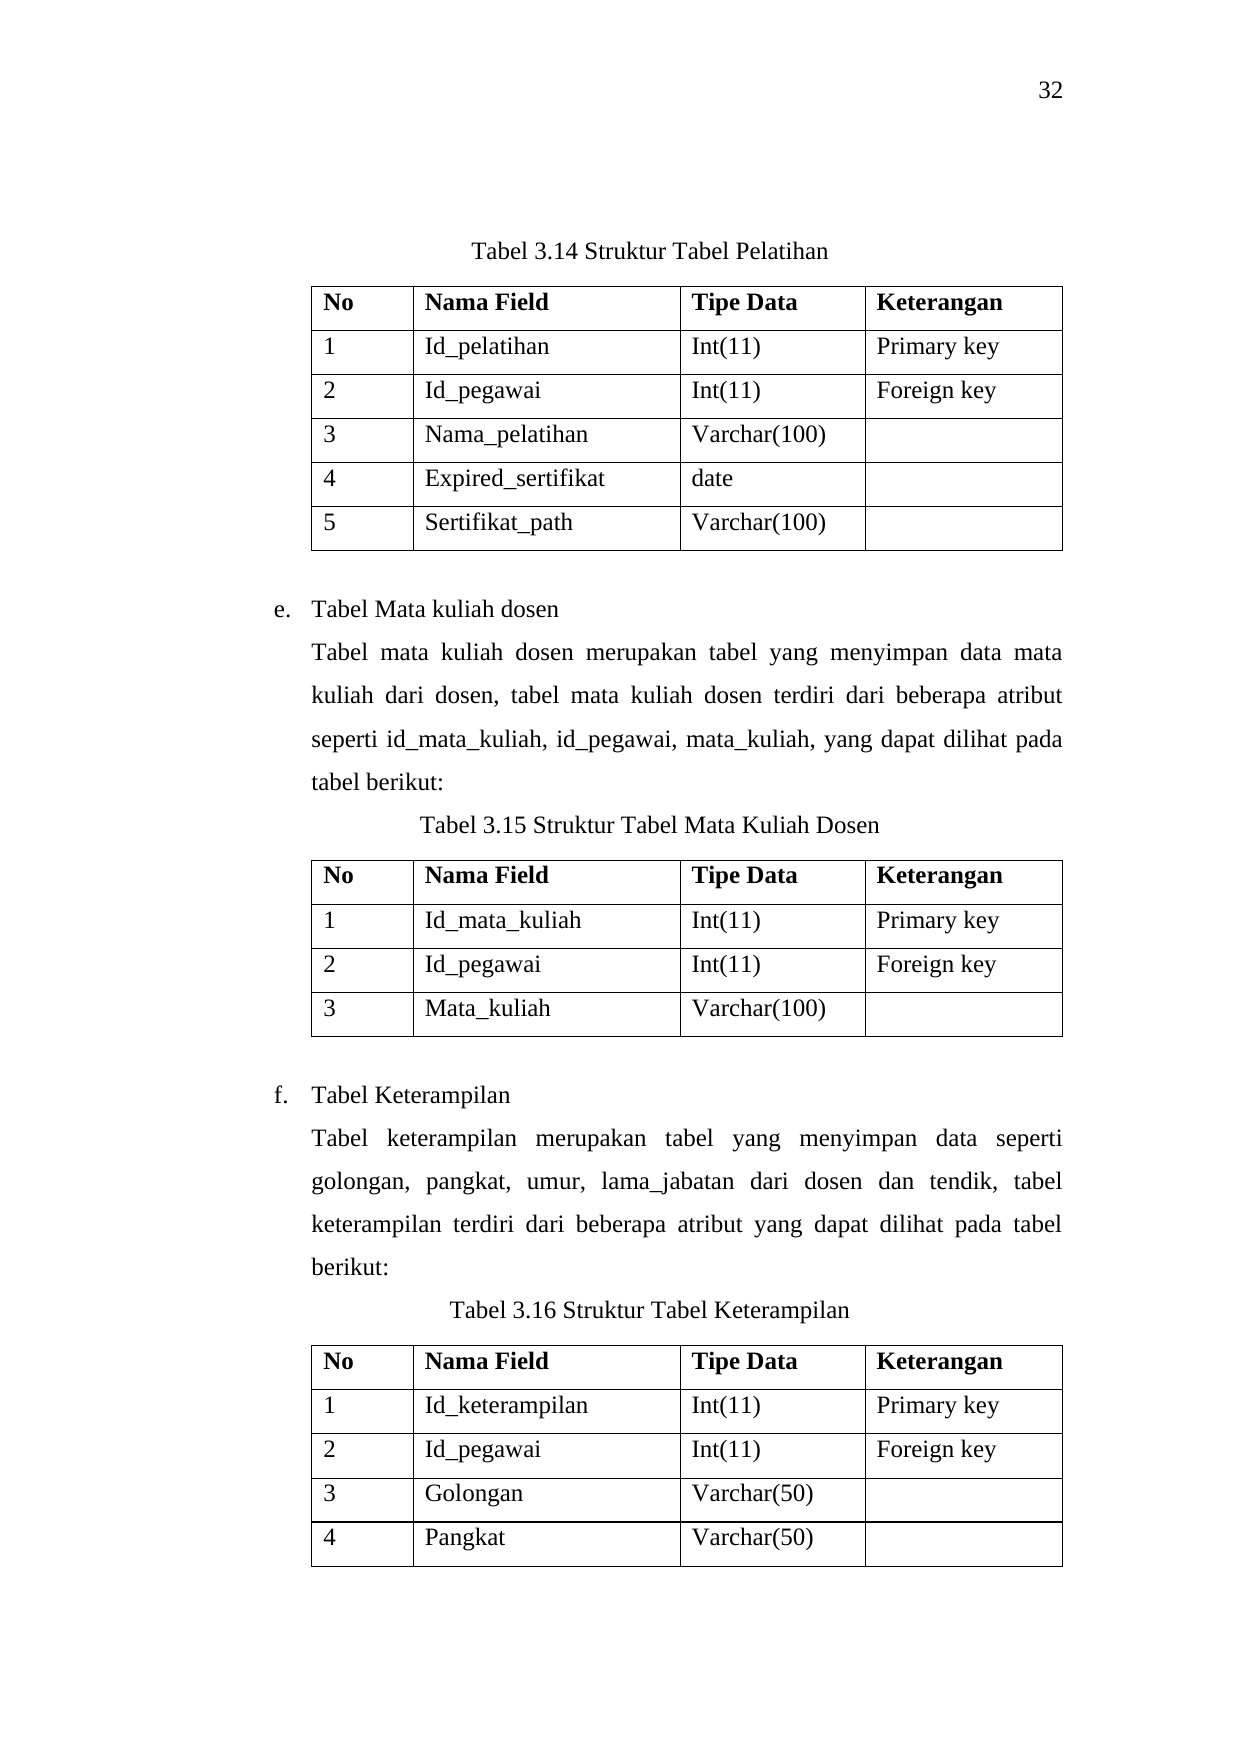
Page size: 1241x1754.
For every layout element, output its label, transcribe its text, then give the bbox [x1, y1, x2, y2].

table_cell 1 [312, 1390, 413, 1433]
table_cell Sertifikat_path [414, 507, 680, 550]
table_header Nama Field [414, 287, 680, 330]
table_cell Primary key [866, 905, 1062, 948]
table_cell Varchar(100) [681, 993, 865, 1036]
text Tabel 3.16 Struktur Tabel Keterampilan [236, 1296, 1063, 1324]
table_header Keterangan [866, 287, 1062, 330]
table_cell Foreign key [866, 949, 1062, 992]
table_cell Golongan [414, 1479, 680, 1521]
table_cell Int(11) [681, 905, 865, 948]
list Tabel mata kuliah dosen merupakan tabel yang menyimpan data mata kuliah dari dosen, tabel mata kuliah dosen terdiri dari beberapa atribut seperti id_mata_kuliah, id_pegawai, mata_kuliah, yang dapat dilihat pada tabel berikut: [311, 637, 1063, 796]
table_cell 4 [312, 1523, 413, 1566]
table_cell [866, 1523, 1062, 1566]
table_header No [312, 1346, 413, 1389]
table_cell Int(11) [681, 375, 865, 418]
table_cell Varchar(50) [681, 1523, 865, 1566]
table_cell [866, 419, 1062, 462]
table_cell date [681, 463, 865, 506]
table_header Nama Field [414, 861, 680, 904]
table_cell Foreign key [866, 375, 1062, 418]
table_header Tipe Data [681, 1346, 865, 1389]
table_header No [312, 287, 413, 330]
text Tabel 3.14 Struktur Tabel Pelatihan [236, 236, 1063, 265]
table_cell 2 [312, 1434, 413, 1477]
table_cell Nama_pelatihan [414, 419, 680, 462]
table_cell [866, 507, 1062, 550]
table_cell [866, 463, 1062, 506]
table_cell Pangkat [414, 1523, 680, 1566]
list Tabel Keterampilan [274, 1080, 1063, 1109]
table_cell Id_pelatihan [414, 331, 680, 374]
table_cell 1 [312, 331, 413, 374]
table_header Keterangan [866, 1346, 1062, 1389]
table_header Keterangan [866, 861, 1062, 904]
list Tabel Mata kuliah dosen [274, 594, 1063, 623]
table_cell Primary key [866, 1390, 1062, 1433]
table_cell Varchar(50) [681, 1479, 865, 1521]
table_cell Int(11) [681, 949, 865, 992]
table_cell Id_pegawai [414, 949, 680, 992]
table_header Nama Field [414, 1346, 680, 1389]
table_cell 3 [312, 1479, 413, 1521]
text Tabel 3.15 Struktur Tabel Mata Kuliah Dosen [236, 810, 1063, 839]
table_cell Int(11) [681, 331, 865, 374]
table_header Tipe Data [681, 861, 865, 904]
table_cell Foreign key [866, 1434, 1062, 1477]
table_cell 3 [312, 993, 413, 1036]
table_cell Expired_sertifikat [414, 463, 680, 506]
table_header Tipe Data [681, 287, 865, 330]
table_cell 1 [312, 905, 413, 948]
table_cell Varchar(100) [681, 419, 865, 462]
table_cell Varchar(100) [681, 507, 865, 550]
table_cell 3 [312, 419, 413, 462]
table_cell 4 [312, 463, 413, 506]
table_cell Primary key [866, 331, 1062, 374]
table_cell Id_keterampilan [414, 1390, 680, 1433]
table_header No [312, 861, 413, 904]
table_cell Id_pegawai [414, 1434, 680, 1477]
table_cell Mata_kuliah [414, 993, 680, 1036]
table_cell [866, 993, 1062, 1036]
table_cell 2 [312, 375, 413, 418]
table_cell Int(11) [681, 1434, 865, 1477]
table_cell Id_pegawai [414, 375, 680, 418]
table_cell 5 [312, 507, 413, 550]
list Tabel keterampilan merupakan tabel yang menyimpan data seperti golongan, pangkat, umur, lama_jabatan dari dosen dan tendik, tabel keterampilan terdiri dari beberapa atribut yang dapat dilihat pada tabel berikut: [311, 1123, 1063, 1281]
table_cell Int(11) [681, 1390, 865, 1433]
table_cell 2 [312, 949, 413, 992]
table_cell Id_mata_kuliah [414, 905, 680, 948]
table_cell [866, 1479, 1062, 1521]
